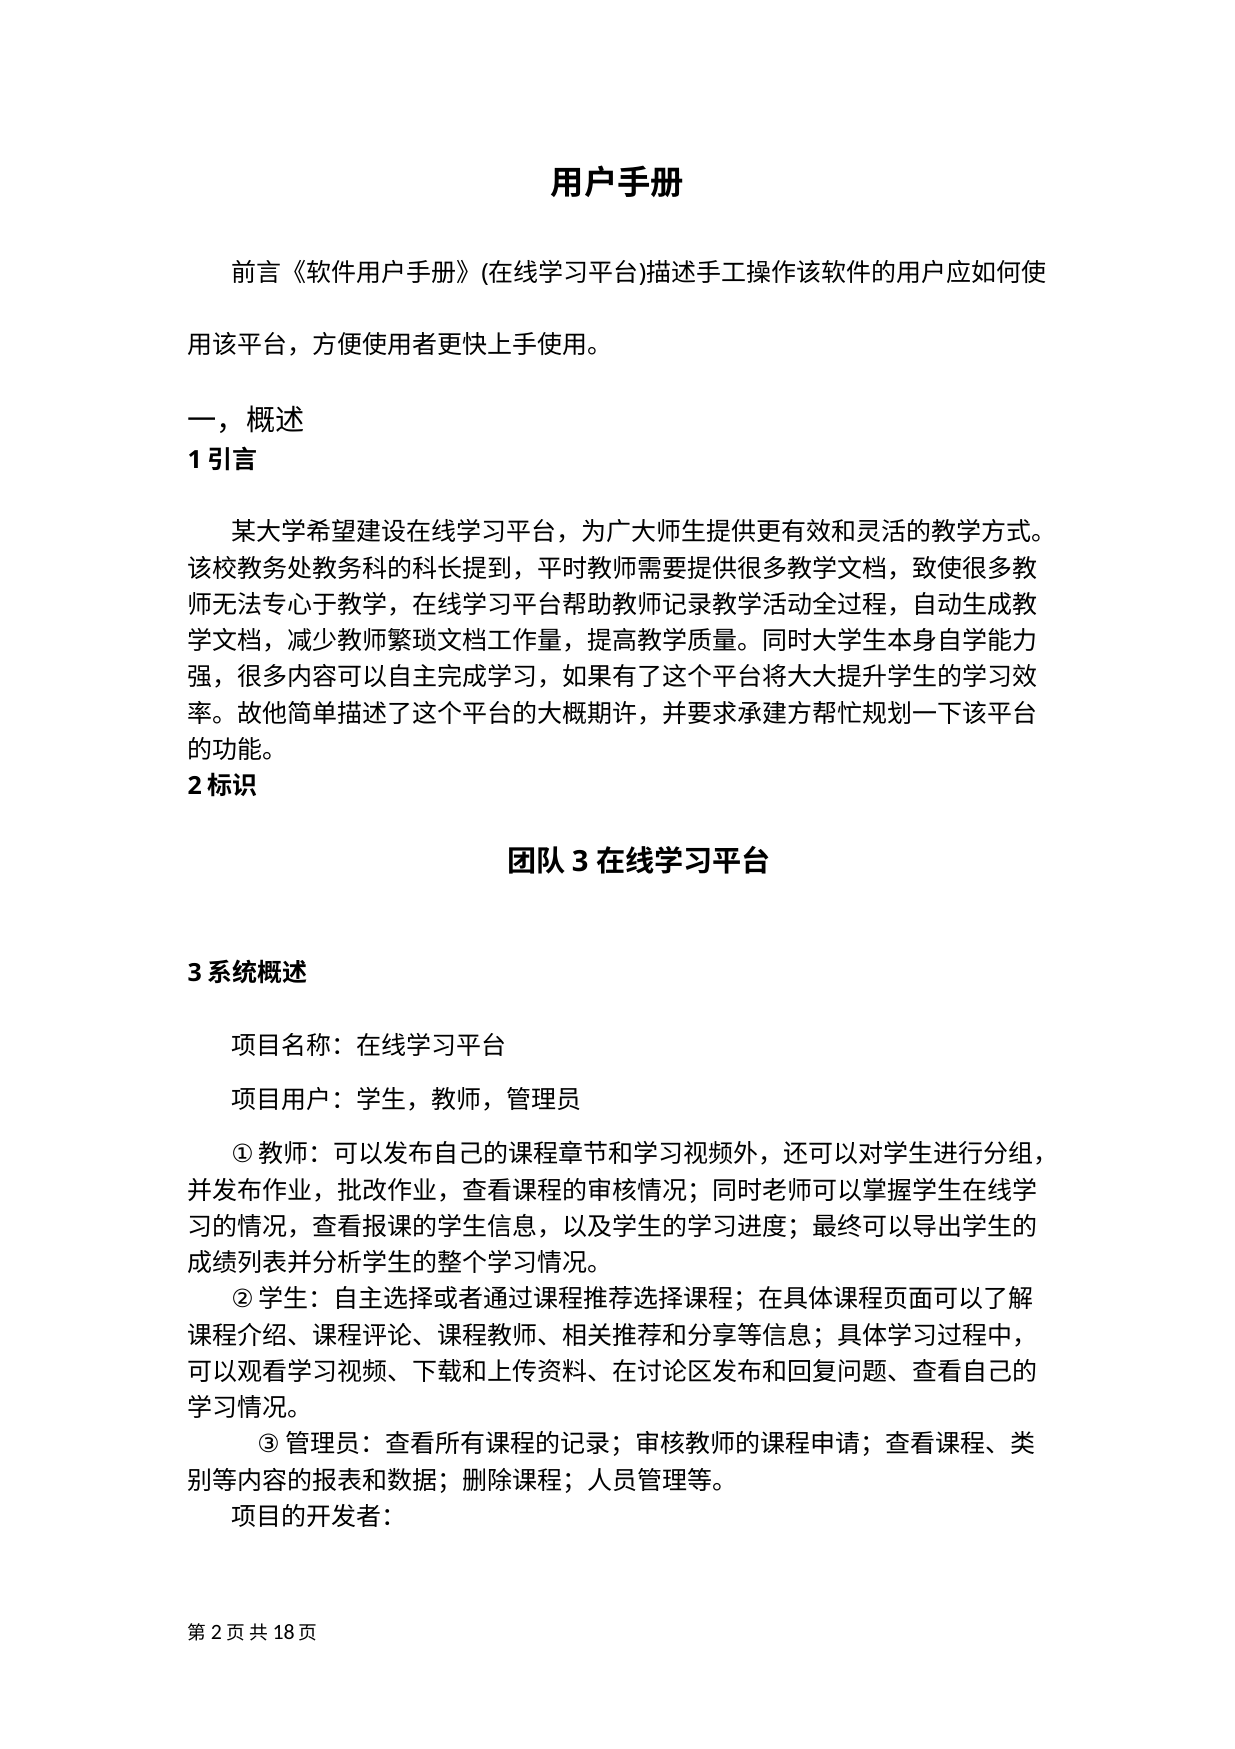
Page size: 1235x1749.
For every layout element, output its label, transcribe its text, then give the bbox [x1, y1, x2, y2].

text 项目的开发者： [187, 1496, 1047, 1533]
text 一，概述 [187, 397, 1047, 439]
text 项目用户：学生，教师，管理员 [187, 1079, 1047, 1116]
text ③管理员：查看所有课程的记录；审核教师的课程申请；查看课程、类别等内容的报表和数据；删除课程；人员管理等。 [187, 1424, 1047, 1496]
text 3系统概述 [187, 953, 1047, 989]
text ①教师：可以发布自己的课程章节和学习视频外，还可以对学生进行分组，并发布作业，批改作业，查看课程的审核情况；同时老师可以掌握学生在线学习的情况，查看报课的学生信息，以及学生的学习进度；最终可以导出学生的成绩列表并分析学生的整个学习情况。 [187, 1134, 1047, 1279]
text ②学生：自主选择或者通过课程推荐选择课程；在具体课程页面可以了解课程介绍、课程评论、课程教师、相关推荐和分享等信息；具体学习过程中，可以观看学习视频、下载和上传资料、在讨论区发布和回复问题、查看自己的学习情况。 [187, 1279, 1047, 1424]
text 团队3 在线学习平台 [187, 838, 1047, 880]
text 某大学希望建设在线学习平台，为广大师生提供更有效和灵活的教学方式。该校教务处教务科的科长提到，平时教师需要提供很多教学文档，致使很多教师无法专心于教学，在线学习平台帮助教师记录教学活动全过程，自动生成教学文档，减少教师繁琐文档工作量，提高教学质量。同时大学生本身自学能力强，很多内容可以自主完成学习，如果有了这个平台将大大提升学生的学习效率。故他简单描述了这个平台的大概期许，并要求承建方帮忙规划一下该平台的功能。 [187, 512, 1047, 766]
text 项目名称：在线学习平台 [187, 1025, 1047, 1061]
text 前言《软件用户手册》(在线学习平台)描述手工操作该软件的用户应如何使用该平台，方便使用者更快上手使用。 [187, 252, 1047, 361]
text 2标识 [187, 766, 1047, 802]
text 1引言 [187, 439, 1047, 476]
text 用户手册 [187, 156, 1047, 204]
